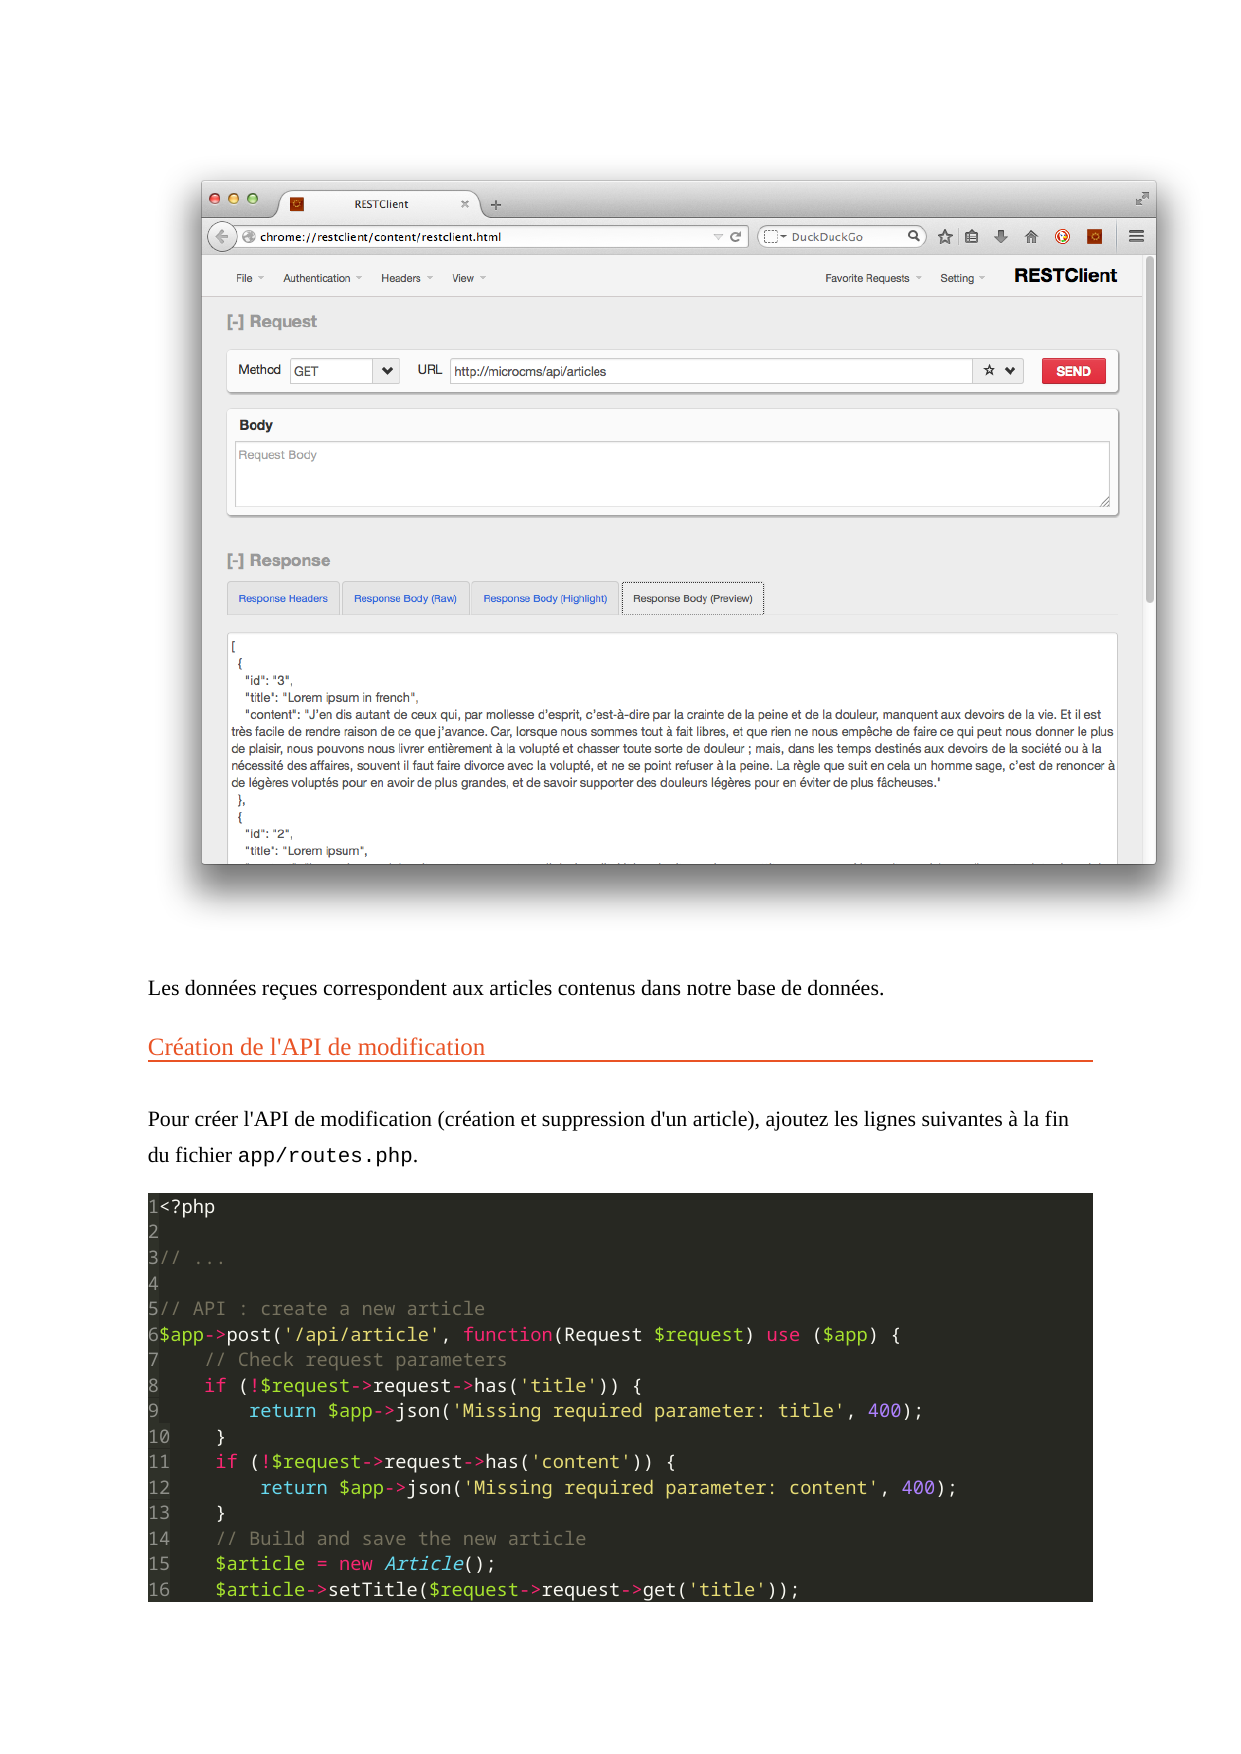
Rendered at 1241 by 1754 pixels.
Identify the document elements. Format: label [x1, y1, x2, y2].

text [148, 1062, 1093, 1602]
picture [147, 147, 1210, 938]
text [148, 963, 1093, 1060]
